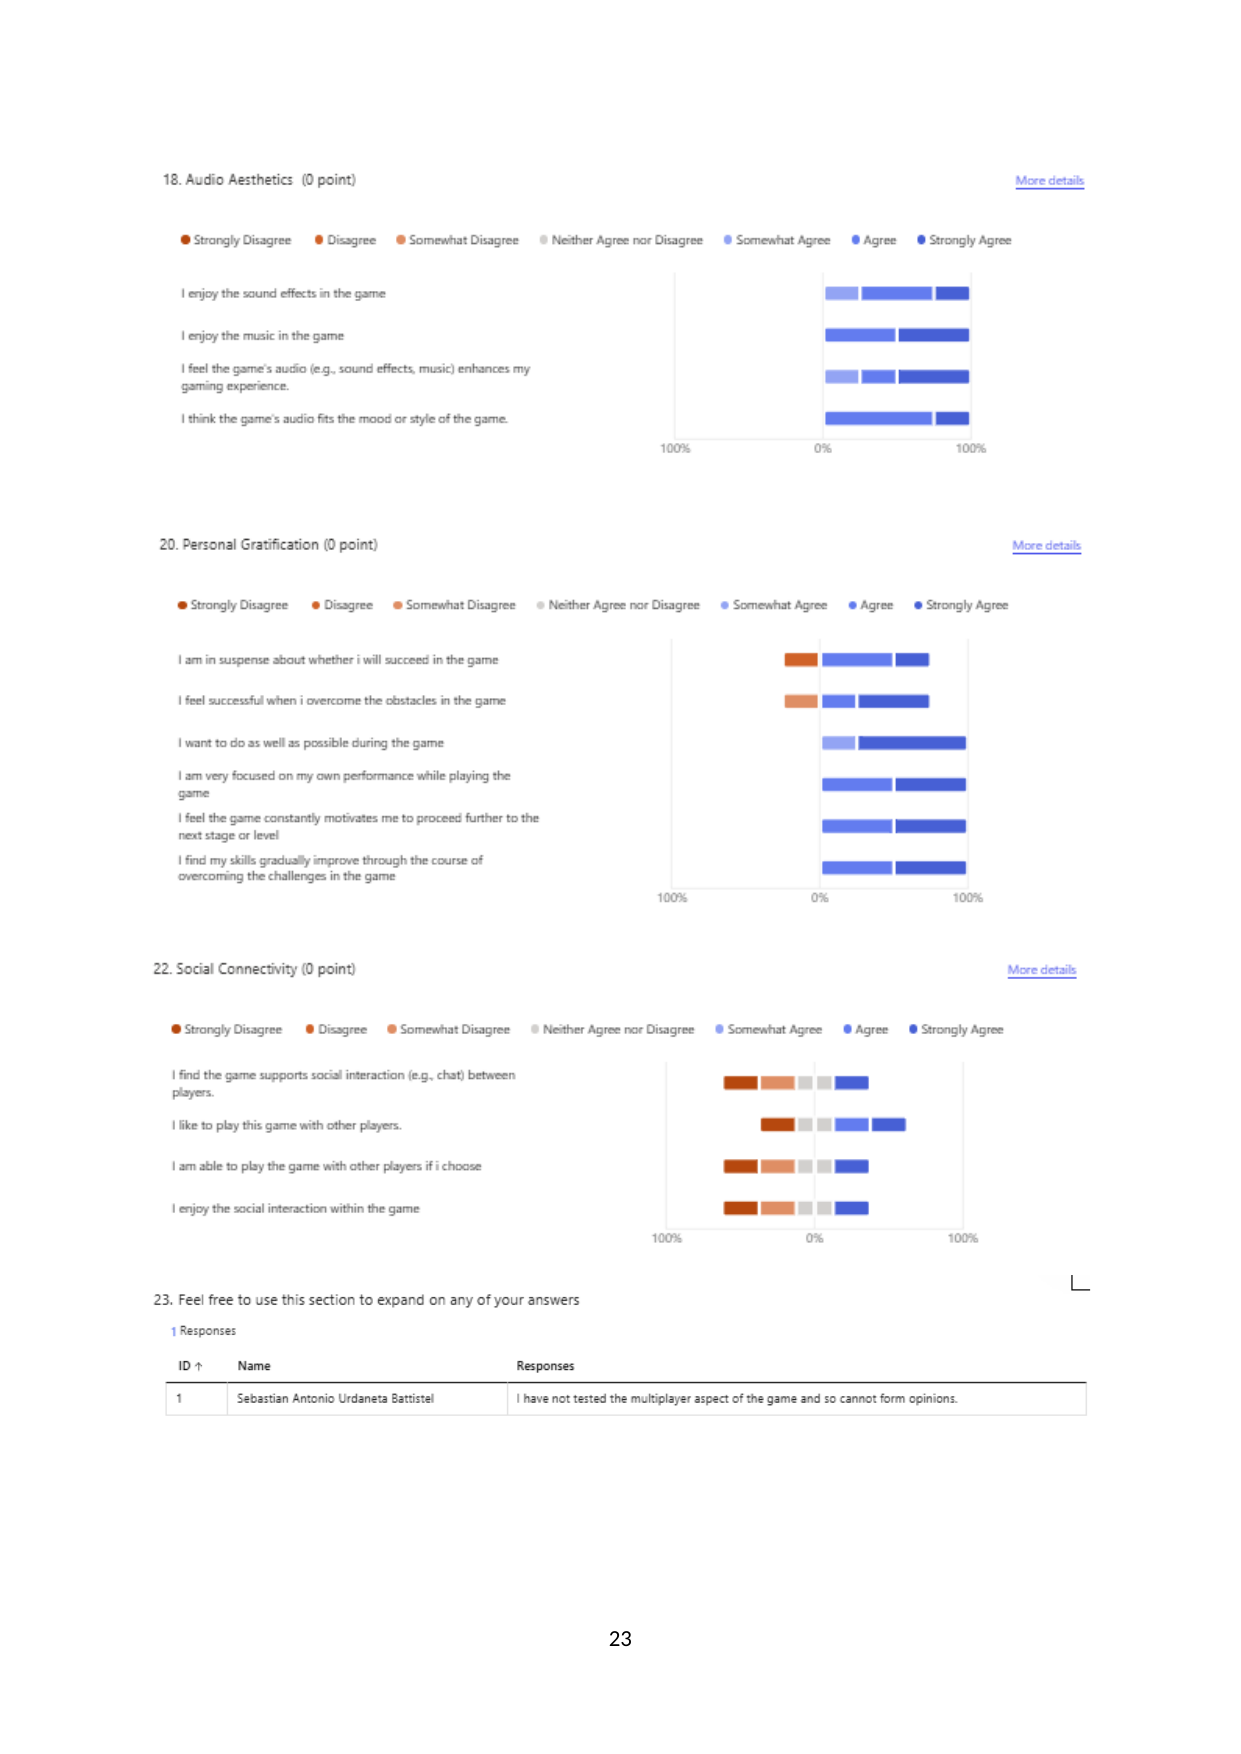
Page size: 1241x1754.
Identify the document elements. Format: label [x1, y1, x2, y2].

picture [150, 150, 1091, 464]
picture [150, 529, 1091, 929]
picture [150, 1275, 1091, 1493]
picture [150, 947, 1091, 1257]
